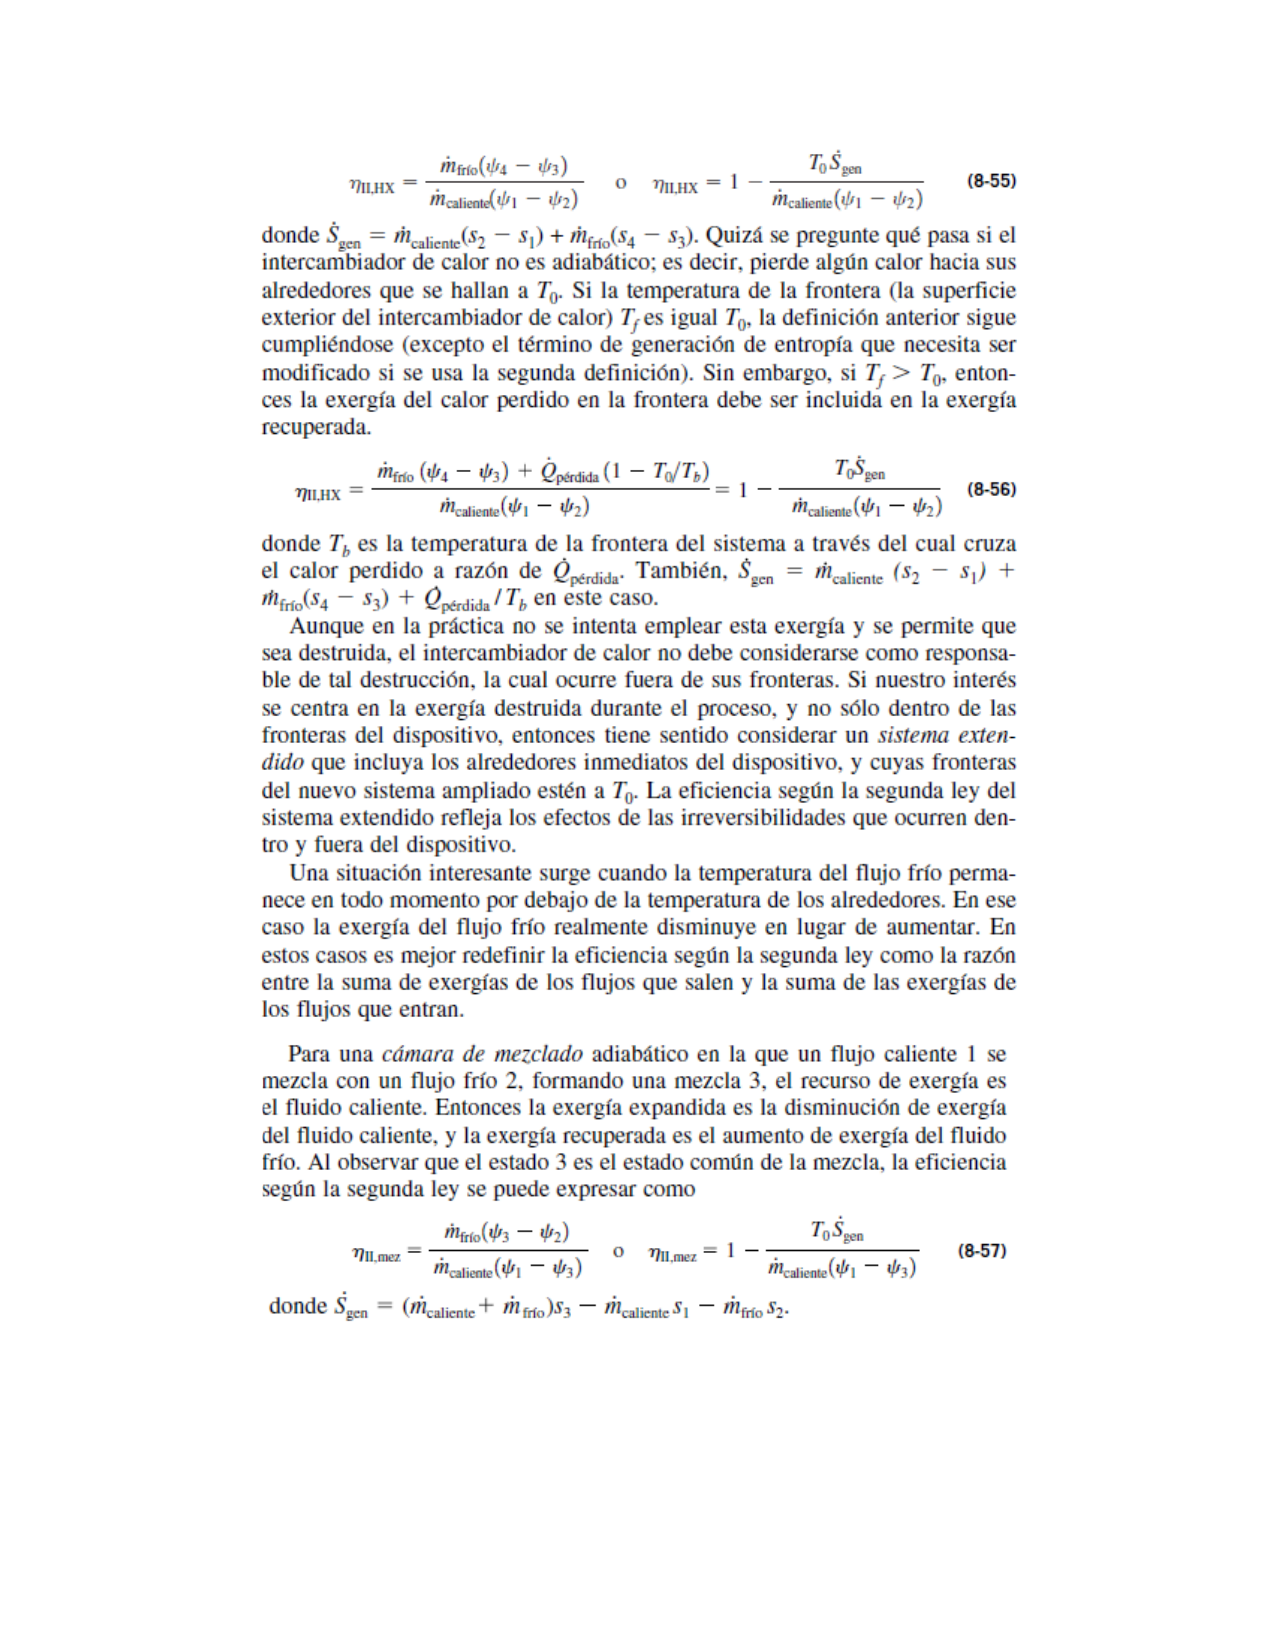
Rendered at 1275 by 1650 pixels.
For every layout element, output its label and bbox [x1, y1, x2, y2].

picture [255, 147, 1020, 1023]
picture [262, 1041, 1013, 1330]
